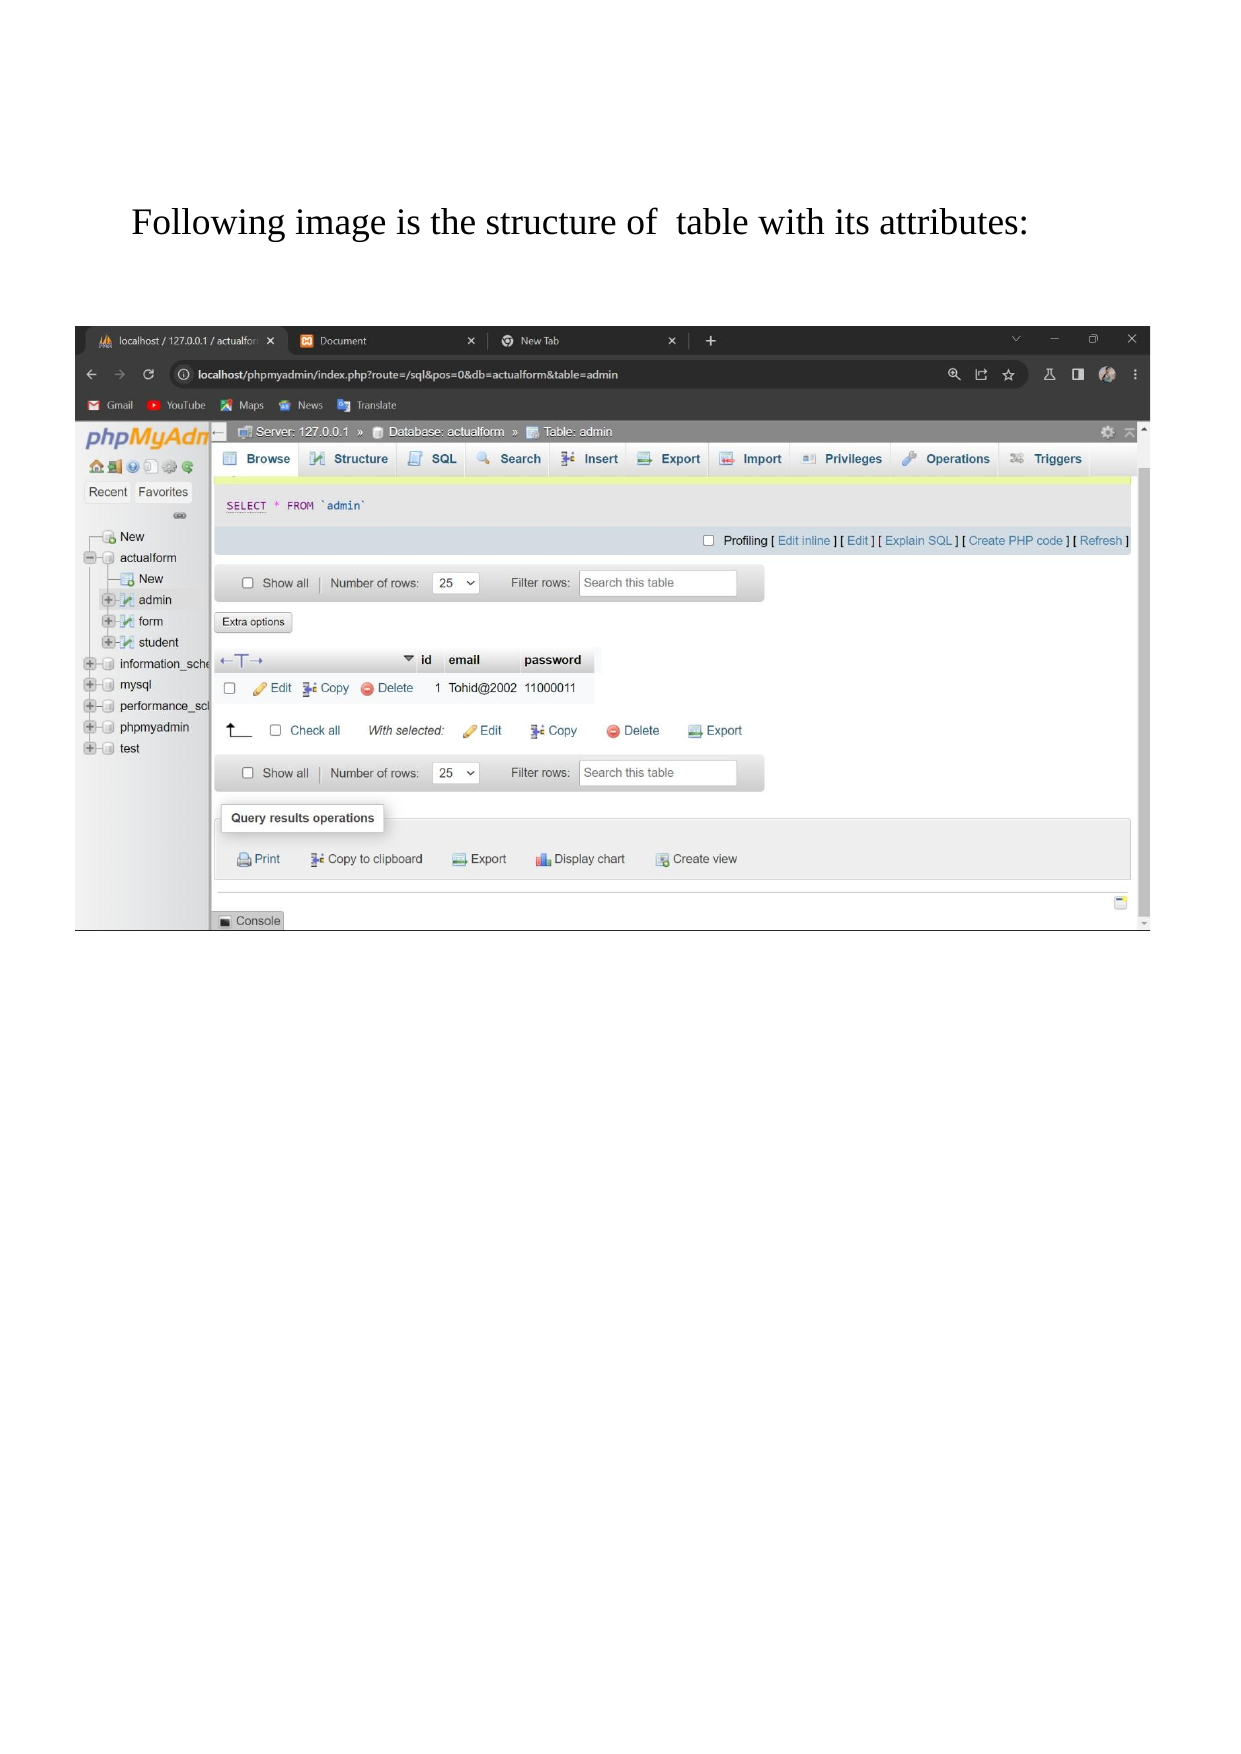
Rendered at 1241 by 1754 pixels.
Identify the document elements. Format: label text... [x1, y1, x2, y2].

picture [75, 326, 1150, 931]
text Following image is the structure of table with its attributes: [131, 199, 1186, 243]
